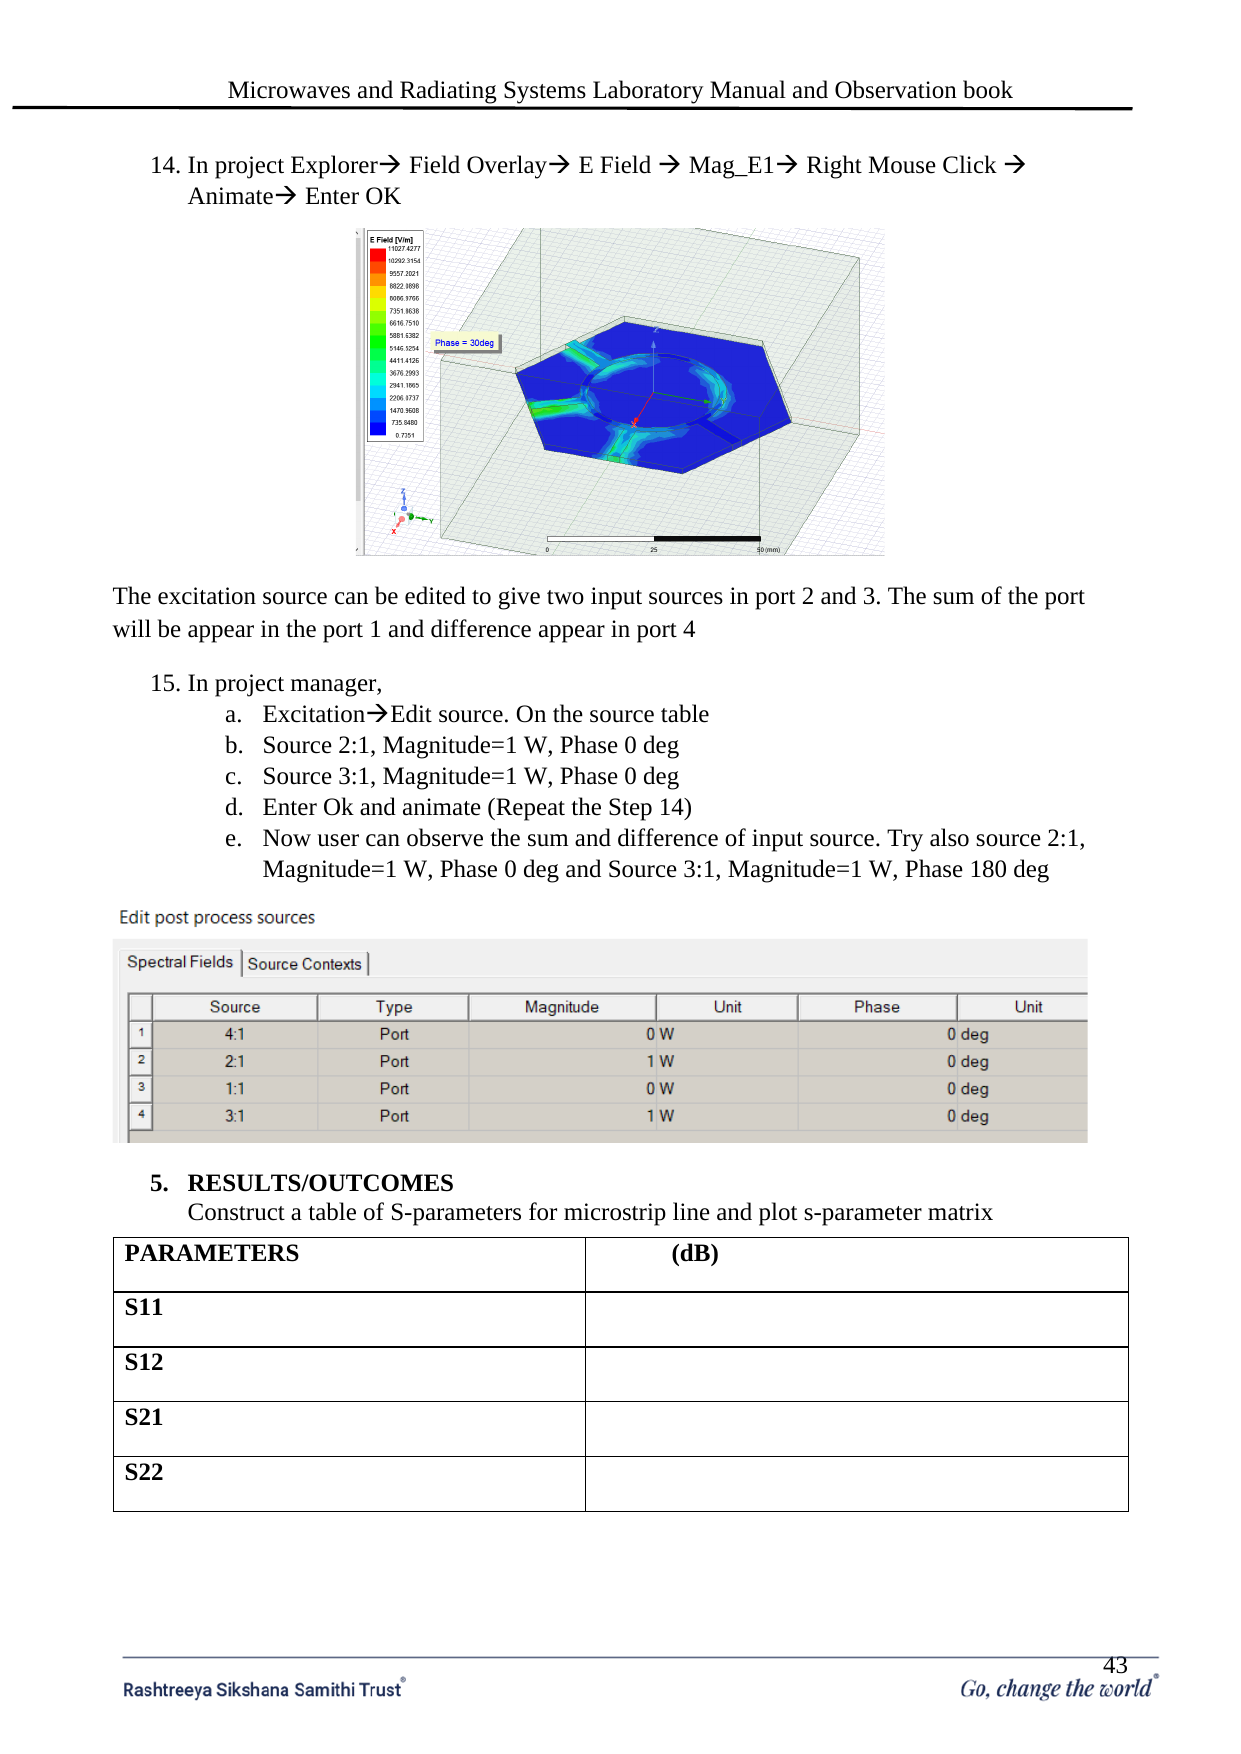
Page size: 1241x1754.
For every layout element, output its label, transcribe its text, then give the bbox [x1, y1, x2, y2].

list Source 2:1, Magnitude=1 W, Phase 0 deg [225, 730, 1128, 759]
text The excitation source can be edited to give two input sources in port 2 and 3. The sum of the port will be appear in the port 1 and difference appear in port 4 [112, 581, 1128, 643]
picture [112, 901, 1088, 1143]
table_cell S21 [114, 1402, 585, 1456]
text Construct a table of S-parameters for microstrip line and plot s-parameter matrix [112, 1197, 1128, 1225]
picture [355, 228, 885, 556]
list Enter Ok and animate (Repeat the Step 14) [225, 792, 1128, 821]
table_cell [586, 1348, 1128, 1401]
table_cell [586, 1402, 1128, 1456]
table_cell S12 [114, 1348, 585, 1401]
list RESULTS/OUTCOMES [150, 1168, 1128, 1197]
list Source 3:1, Magnitude=1 W, Phase 0 deg [225, 761, 1128, 790]
list In project manager, [150, 668, 1128, 697]
list In project Explorer Field Overlay E Field Mag_E1 Right Mouse Click Animate Enter OK [150, 150, 1128, 210]
table_cell [586, 1293, 1128, 1346]
table_cell S11 [114, 1293, 585, 1346]
picture [111, 1647, 1166, 1708]
table_cell [586, 1457, 1128, 1511]
list ExcitationEdit source. On the source table [225, 699, 1128, 728]
list Now user can observe the sum and difference of input source. Try also source 2:1, Magnitude=1 W, Phase 0 deg and Source 3:1, Magnitude=1 W, Phase 180 deg [225, 823, 1128, 883]
table_cell S22 [114, 1457, 585, 1511]
table_header (dB) [586, 1238, 1128, 1291]
table_header PARAMETERS [114, 1238, 585, 1291]
